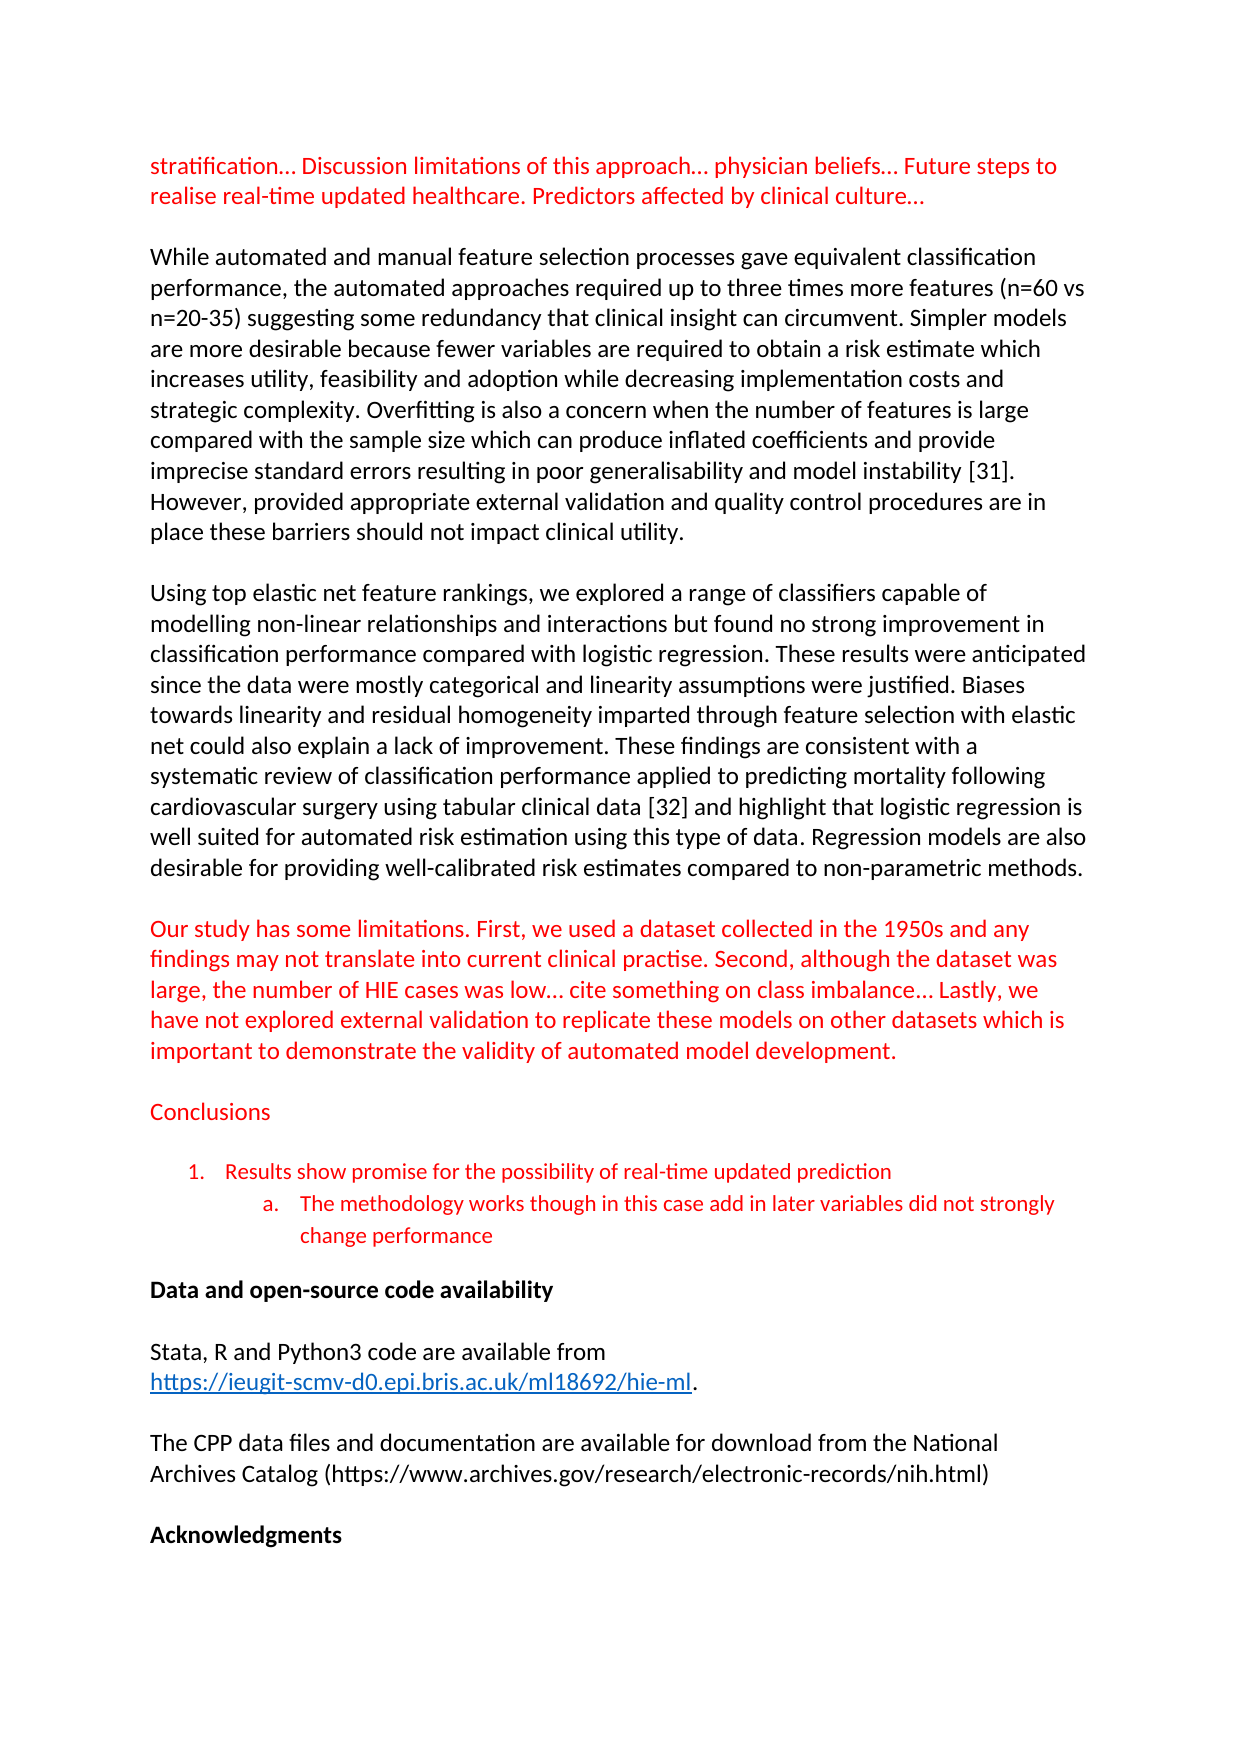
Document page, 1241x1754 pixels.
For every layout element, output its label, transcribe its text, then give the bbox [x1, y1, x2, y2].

text Data and open-source code availability [150, 1274, 1090, 1305]
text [150, 150, 1090, 211]
list The methodology works though in this case add in later variables did not strongly change performance [262, 1189, 1090, 1249]
text Using top elastic net feature rankings, we explored a range of classifiers capable of modelling non-linear relationships and interactions but found no strong improvement in classification performance compared with logistic regression. These results were anticipated since the data were mostly categorical and linearity assumptions were justified. Biases towards linearity and residual homogeneity imparted through feature selection with elastic net could also explain a lack of improvement. These findings are consistent with a systematic review of classification performance applied to predicting mortality following cardiovascular surgery using tabular clinical data [32] and highlight that logistic regression is well suited for automated risk estimation using this type of data. Regression models are also desirable for providing well-calibrated risk estimates compared to non-parametric methods. [150, 577, 1090, 882]
text The CPP data files and documentation are available for download from the National Archives Catalog (https://www.archives.gov/research/electronic-records/nih.html) [150, 1427, 1090, 1488]
text Our study has some limitations. First, we used a dataset collected in the 1950s and any findings may not translate into current clinical practise. Second, although the dataset was large, the number of HIE cases was low… cite something on class imbalance… Lastly, we have not explored external validation to replicate these models on other datasets which is important to demonstrate the validity of automated model development. [150, 913, 1090, 1066]
text Acknowledgments [150, 1519, 1090, 1549]
text Conclusions [150, 1096, 1090, 1127]
text While automated and manual feature selection processes gave equivalent classification performance, the automated approaches required up to three times more features (n=60 vs n=20-35) suggesting some redundancy that clinical insight can circumvent. Simpler models are more desirable because fewer variables are required to obtain a risk estimate which increases utility, feasibility and adoption while decreasing implementation costs and strategic complexity. Overfitting is also a concern when the number of features is large compared with the sample size which can produce inflated coefficients and provide imprecise standard errors resulting in poor generalisability and model instability [31]. However, provided appropriate external validation and quality control procedures are in place these barriers should not impact clinical utility. [150, 242, 1090, 547]
list Results show promise for the possibility of real-time updated prediction [187, 1157, 1090, 1185]
text Stata, R and Python3 code are available from https://ieugit-scmv-d0.epi.bris.ac.uk/ml18692/hie-ml. [150, 1336, 1090, 1397]
